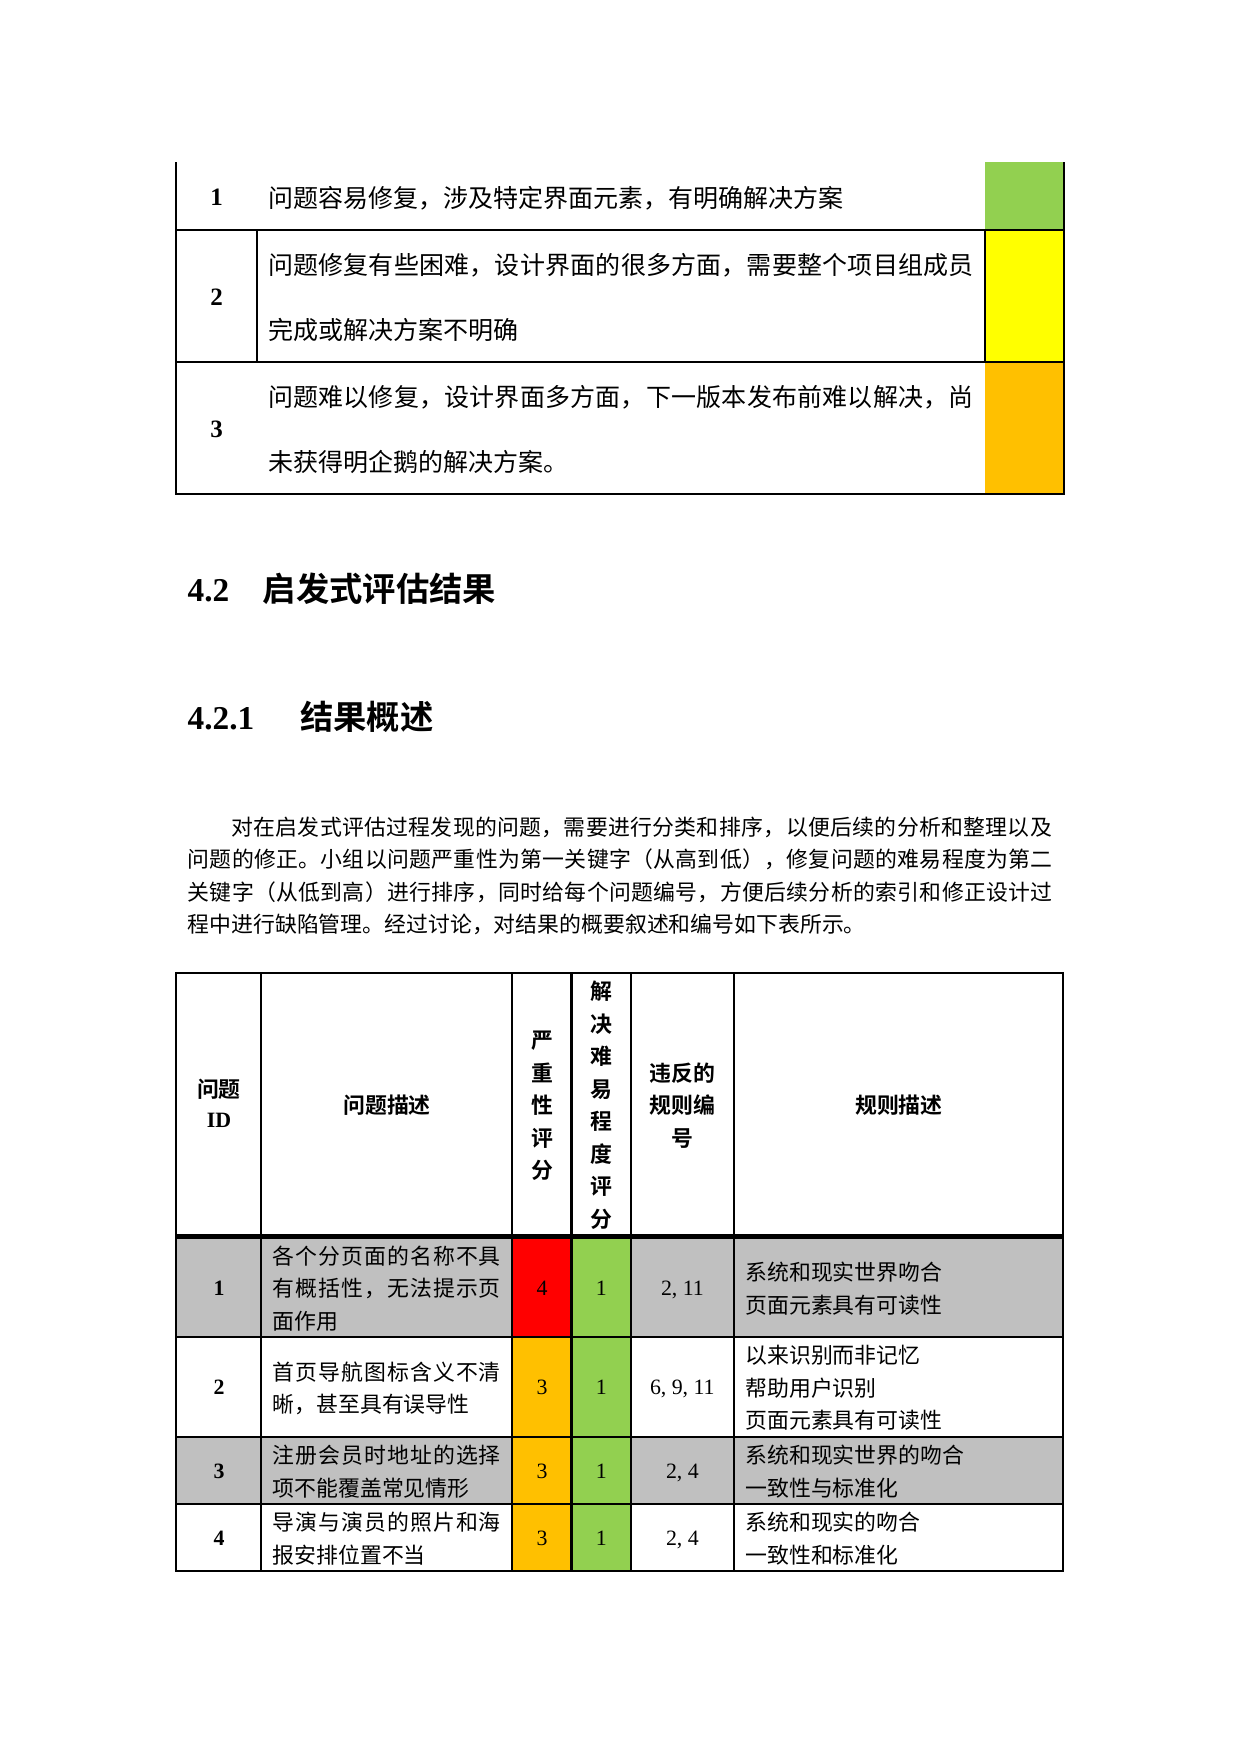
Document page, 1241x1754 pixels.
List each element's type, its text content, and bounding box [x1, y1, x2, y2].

table_header 问题ID [177, 974, 260, 1234]
subtitle 启发式评估结果 [187, 555, 1053, 620]
table_cell 导演与演员的照片和海报安排位置不当 [262, 1505, 511, 1570]
table_cell 首页导航图标含义不清晰，甚至具有误导性 [262, 1338, 511, 1436]
table_cell 3 [513, 1505, 570, 1570]
table_header 严重性评分 [513, 974, 570, 1234]
table_cell 2, 11 [632, 1239, 733, 1336]
table_cell 1 [573, 1338, 630, 1436]
table_cell 系统和现实世界吻合 页面元素具有可读性 [735, 1239, 1062, 1336]
table_cell 1 [177, 162, 257, 229]
table_cell 注册会员时地址的选择项不能覆盖常见情形 [262, 1438, 511, 1503]
table_cell 问题容易修复，涉及特定界面元素，有明确解决方案 [257, 162, 985, 229]
table_cell 3 [513, 1438, 570, 1503]
table_cell 问题难以修复，设计界面多方面，下一版本发布前难以解决，尚未获得明企鹅的解决方案。 [257, 363, 985, 493]
table_cell 以来识别而非记忆 帮助用户识别 页面元素具有可读性 [735, 1338, 1062, 1436]
table_header 解决难易程度评分 [573, 974, 630, 1234]
table_cell 1 [177, 1239, 260, 1336]
table_cell 系统和现实的吻合 一致性和标准化 [735, 1505, 1062, 1570]
text 对在启发式评估过程发现的问题，需要进行分类和排序，以便后续的分析和整理以及问题的修正。小组以问题严重性为第一关键字（从高到低），修复问题的难易程度为第二关键字（从低到高）进行排序，同时给每个问题编号，方便后续分析的索引和修正设计过程中进行缺陷管理。经过讨论，对结果的概要叙述和编号如下表所示。 [187, 809, 1053, 939]
table_cell 2 [177, 1338, 260, 1436]
table_cell 2, 4 [632, 1505, 733, 1570]
table_cell [985, 363, 1063, 493]
subtitle 结果概述 [187, 682, 1053, 747]
table_cell 系统和现实世界的吻合 一致性与标准化 [735, 1438, 1062, 1503]
table_header 问题描述 [262, 974, 511, 1234]
table_cell 1 [573, 1239, 630, 1336]
table_cell 3 [513, 1338, 570, 1436]
table_cell 3 [177, 1438, 260, 1503]
table_cell 2 [177, 231, 256, 361]
table_cell [986, 231, 1063, 361]
table_cell 4 [177, 1505, 260, 1570]
table_cell 6, 9, 11 [632, 1338, 733, 1436]
table_cell 3 [177, 363, 257, 493]
table_header 规则描述 [735, 974, 1062, 1234]
table_header 违反的规则编号 [632, 974, 733, 1234]
table_cell [985, 162, 1063, 229]
table_cell 各个分页面的名称不具有概括性，无法提示页面作用 [262, 1239, 511, 1336]
table_cell 1 [573, 1438, 630, 1503]
table_cell 问题修复有些困难，设计界面的很多方面，需要整个项目组成员完成或解决方案不明确 [258, 231, 984, 361]
table_cell 1 [573, 1505, 630, 1570]
table_cell 2, 4 [632, 1438, 733, 1503]
table_cell 4 [513, 1239, 570, 1336]
